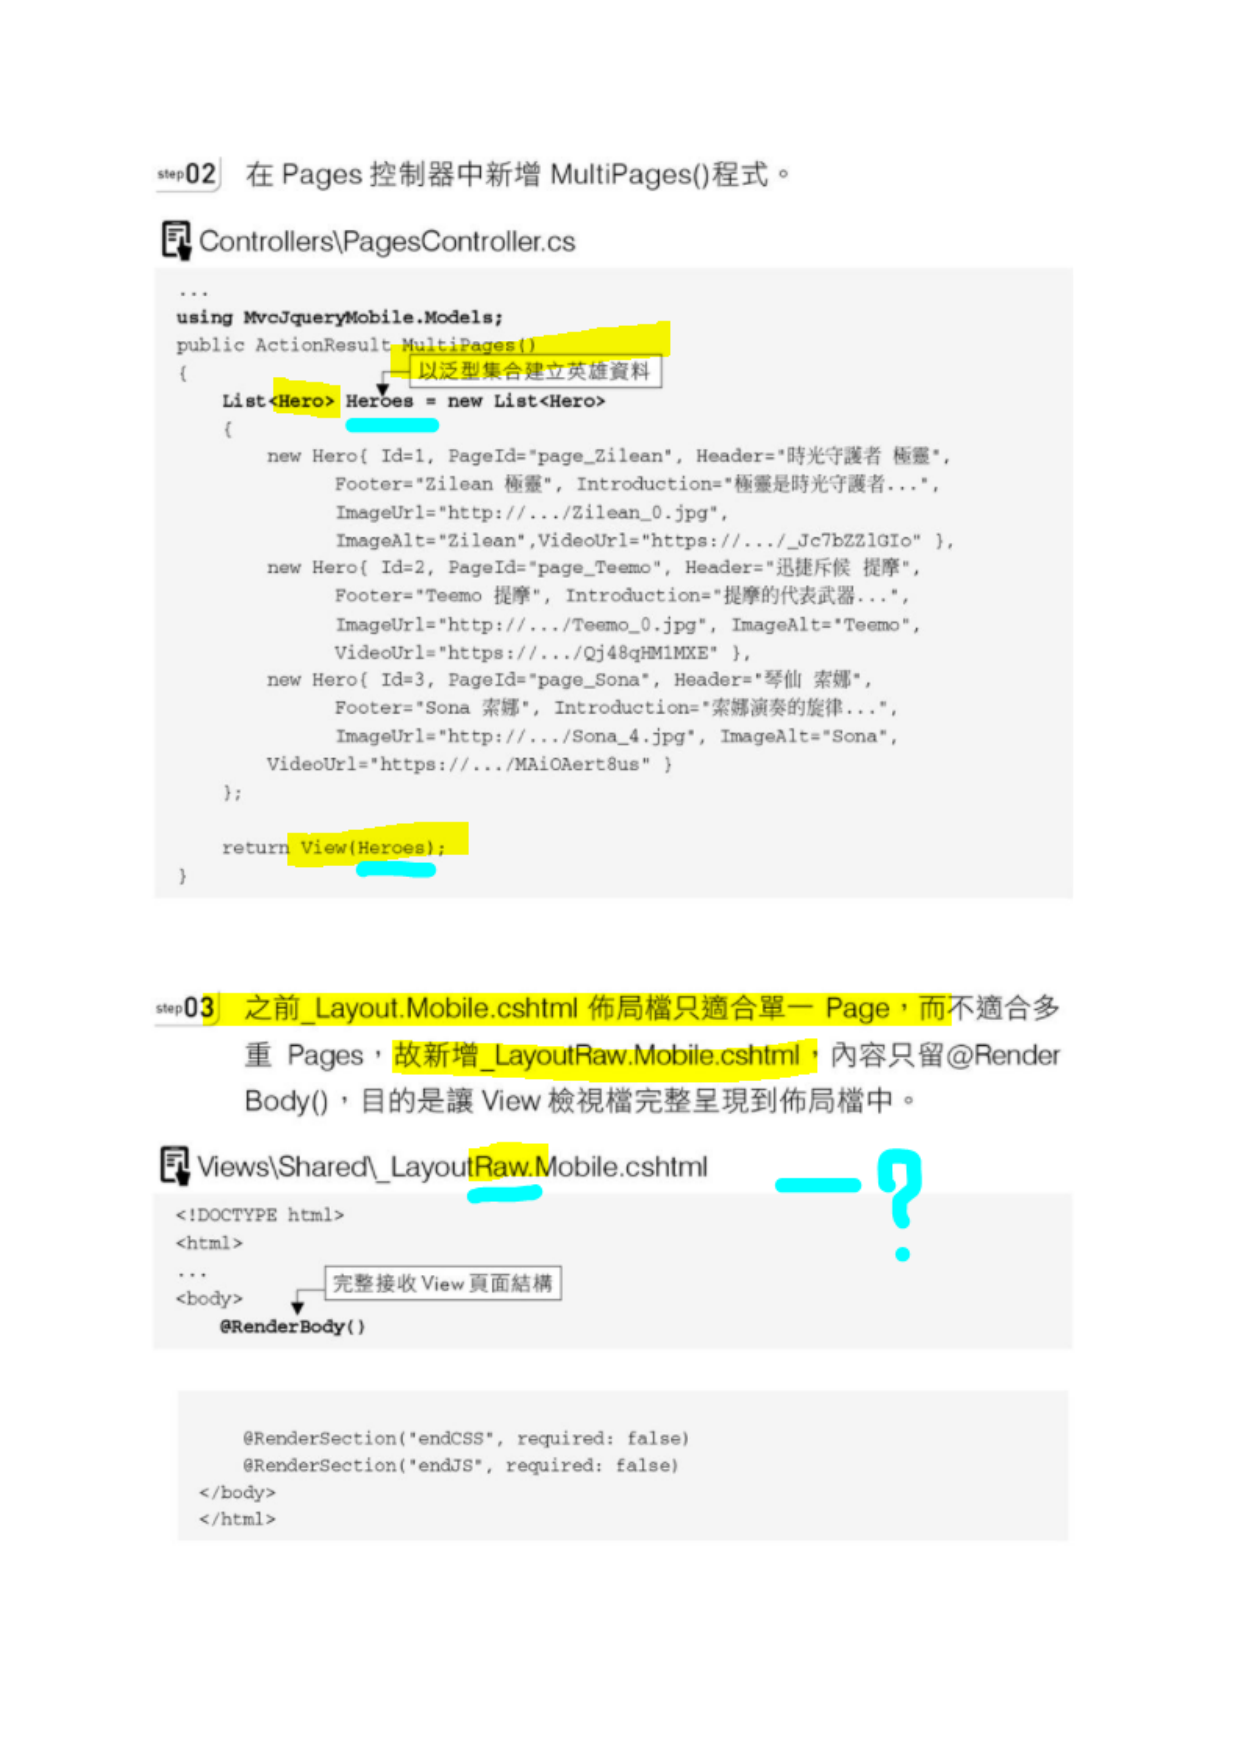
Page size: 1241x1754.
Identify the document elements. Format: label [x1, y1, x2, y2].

picture [150, 150, 1074, 913]
picture [150, 1368, 1091, 1571]
picture [150, 976, 1085, 1365]
